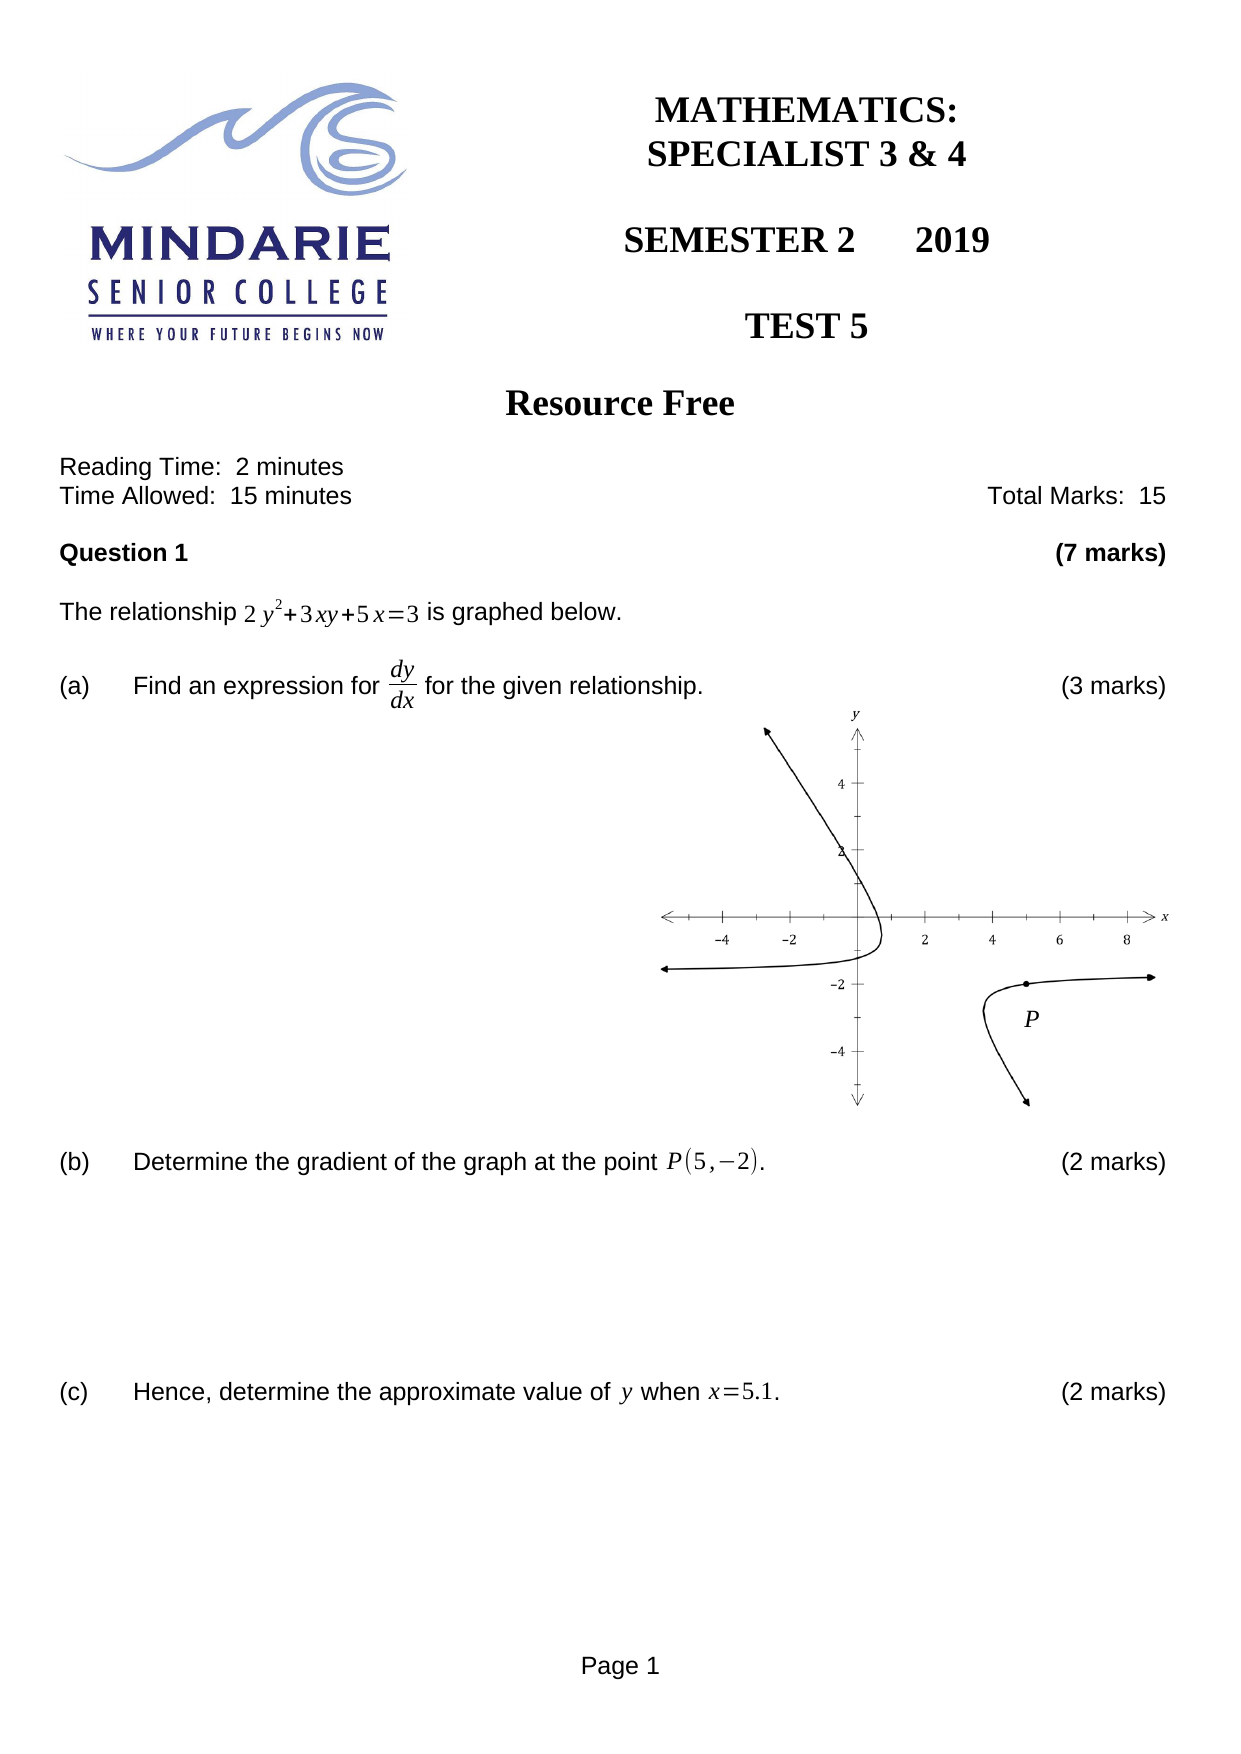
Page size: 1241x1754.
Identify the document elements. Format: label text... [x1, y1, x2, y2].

text SPECIALIST 3 & 4 [414, 131, 1181, 174]
text TEST 5 [414, 303, 1181, 347]
text Resource Free [59, 380, 1181, 423]
picture [58, 72, 414, 348]
text Reading Time: 2 minutes [59, 452, 1181, 481]
text (a) Find an expression for for the given relationship. (3 marks) [59, 656, 1181, 714]
text (c) Hence, determine the approximate value of when . (2 marks) [59, 1377, 1181, 1406]
text Question 1 (7 marks) [59, 538, 1181, 567]
text MATHEMATICS: [414, 88, 1181, 131]
picture [655, 689, 1177, 1122]
text (b) Determine the gradient of the graph at the point . (2 marks) [59, 1146, 1181, 1176]
text SEMESTER 2 2019 [414, 217, 1181, 260]
text Time Allowed: 15 minutes Total Marks: 15 [59, 481, 1181, 509]
text The relationship is graphed below. [59, 596, 1181, 627]
